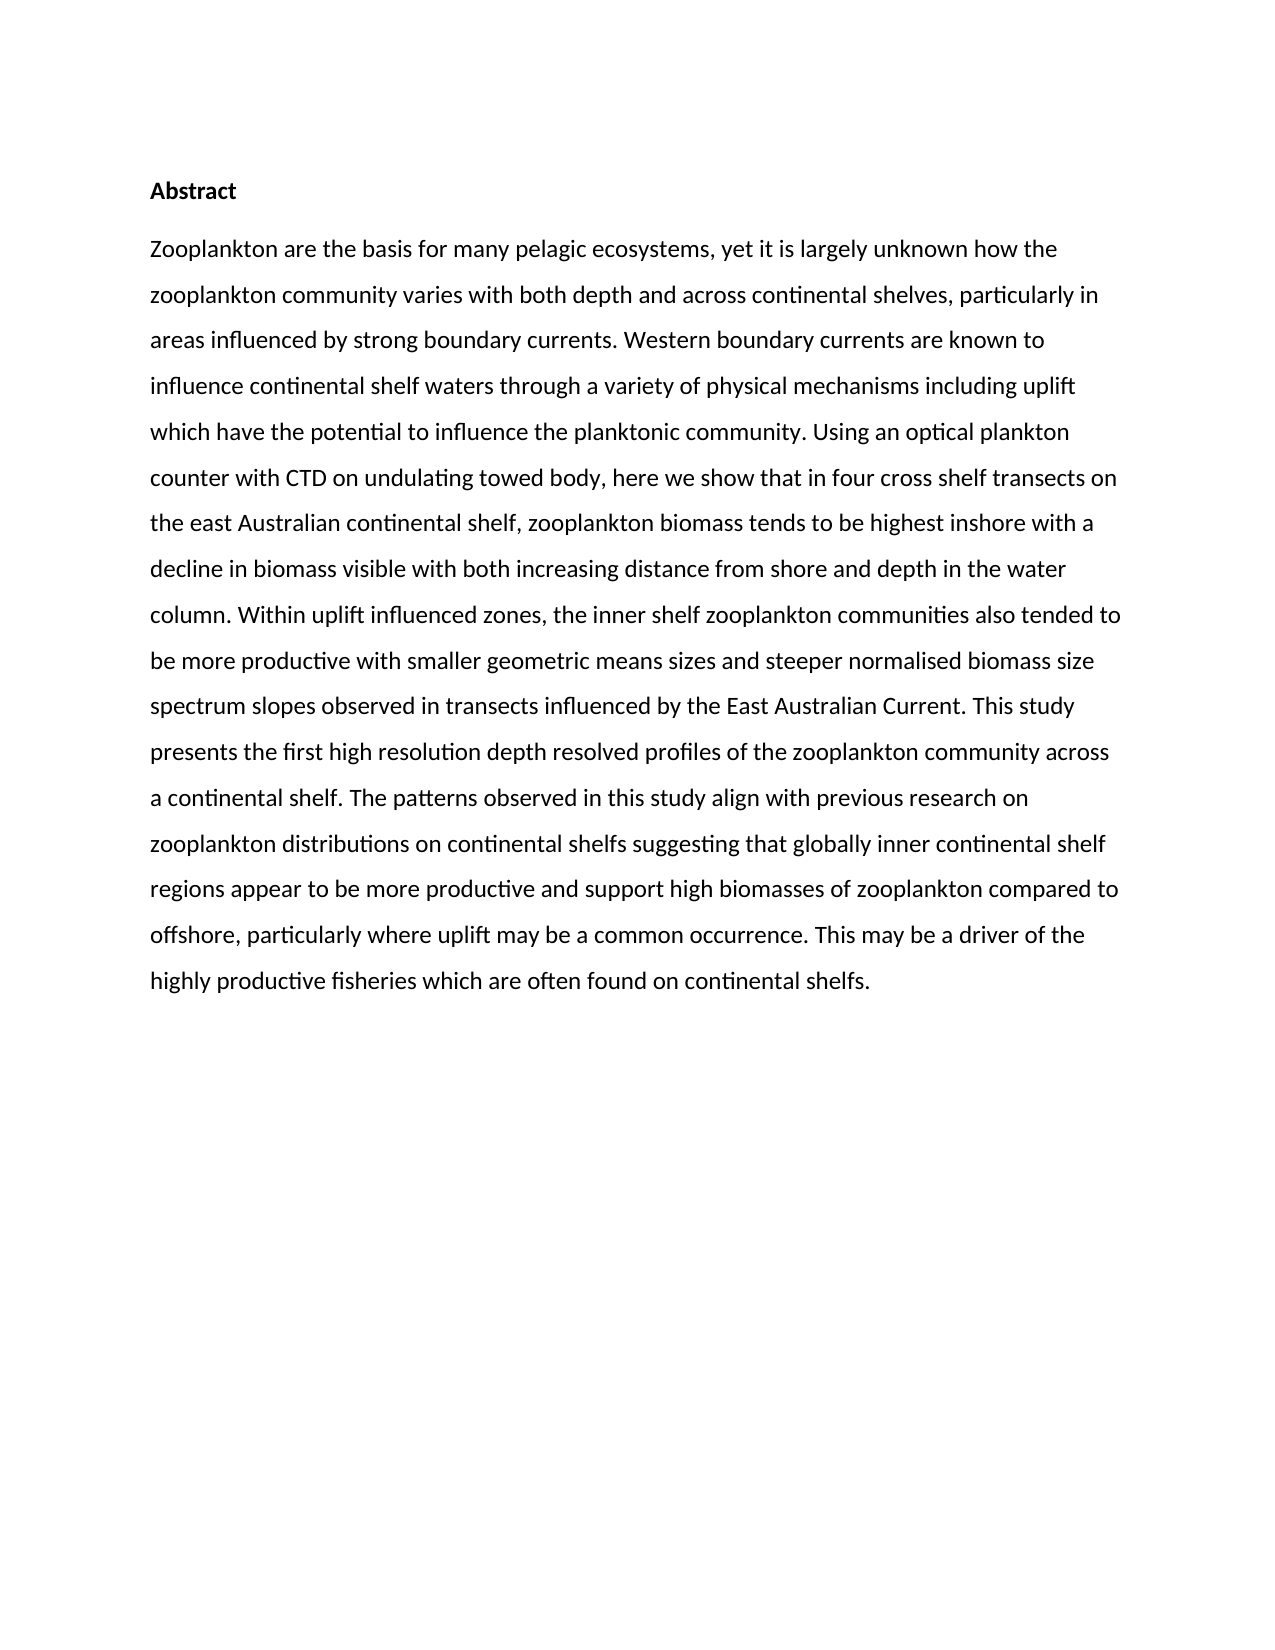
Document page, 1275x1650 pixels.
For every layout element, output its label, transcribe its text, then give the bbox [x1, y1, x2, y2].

subtitle Abstract [150, 175, 1125, 206]
text Zooplankton are the basis for many pelagic ecosystems, yet it is largely unknown how the zooplankton community varies with both depth and across continental shelves, particularly in areas influenced by strong boundary currents. Western boundary currents are known to influence continental shelf waters through a variety of physical mechanisms including uplift which have the potential to influence the planktonic community. Using an optical plankton counter with CTD on undulating towed body, here we show that in four cross shelf transects on the east Australian continental shelf, zooplankton biomass tends to be highest inshore with a decline in biomass visible with both increasing distance from shore and depth in the water column. Within uplift influenced zones, the inner shelf zooplankton communities also tended to be more productive with smaller geometric means sizes and steeper normalised biomass size spectrum slopes observed in transects influenced by the East Australian Current. This study presents the first high resolution depth resolved profiles of the zooplankton community across a continental shelf. The patterns observed in this study align with previous research on zooplankton distributions on continental shelfs suggesting that globally inner continental shelf regions appear to be more productive and support high biomasses of zooplankton compared to offshore, particularly where uplift may be a common occurrence. This may be a driver of the highly productive fisheries which are often found on continental shelfs. [150, 233, 1125, 995]
